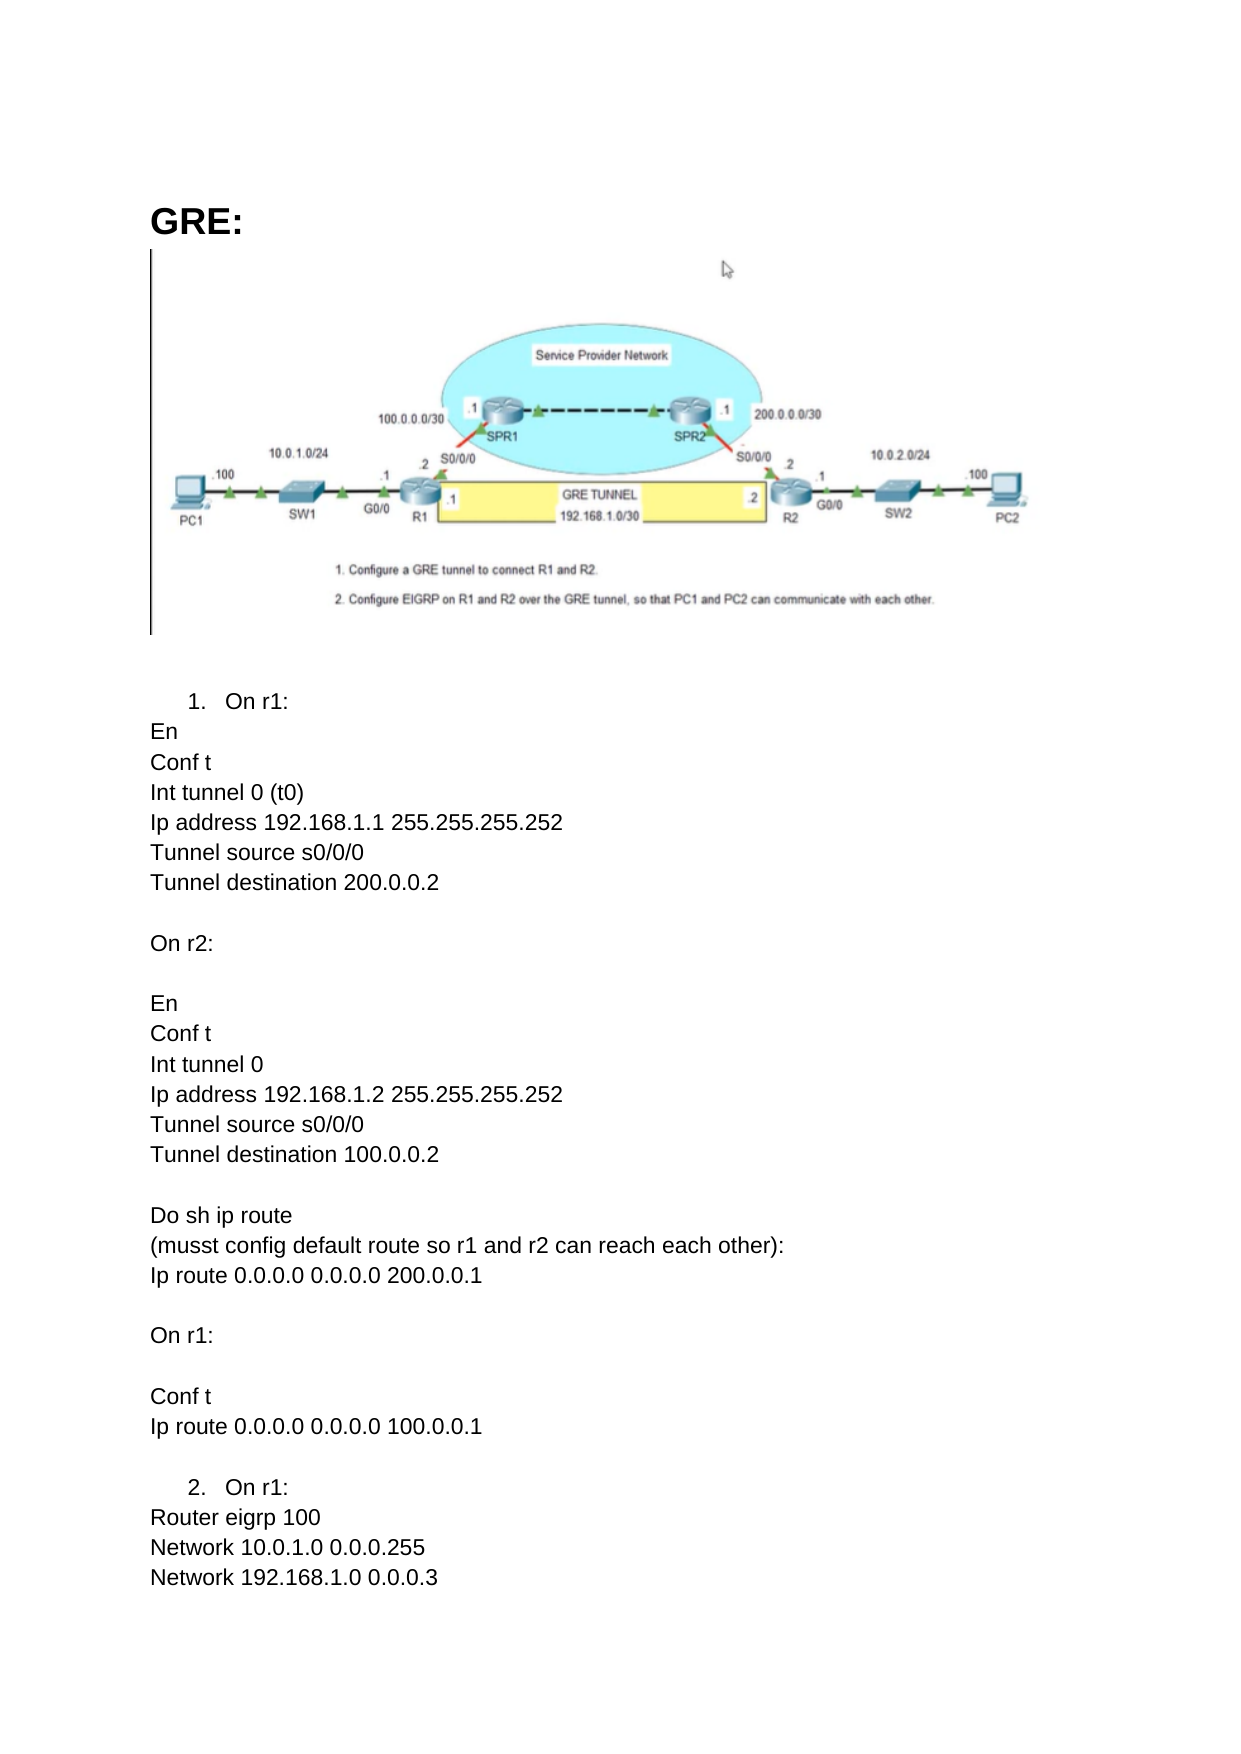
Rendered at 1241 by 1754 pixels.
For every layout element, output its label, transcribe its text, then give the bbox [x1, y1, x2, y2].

text Tunnel destination 100.0.0.2 [150, 1141, 1090, 1167]
text Tunnel source s0/0/0 [150, 839, 1090, 865]
text Do sh ip route [150, 1202, 1090, 1228]
text Network 10.0.1.0 0.0.0.255 [150, 1534, 1090, 1560]
text On r2: [150, 930, 1090, 956]
text Ip address 192.168.1.1 255.255.255.252 [150, 809, 1090, 835]
text Ip route 0.0.0.0 0.0.0.0 200.0.0.1 [150, 1262, 1090, 1288]
text Tunnel destination 200.0.0.2 [150, 869, 1090, 896]
text Tunnel source s0/0/0 [150, 1111, 1090, 1137]
text En [150, 990, 1090, 1016]
text Conf t [150, 1020, 1090, 1047]
text On r1: [150, 1322, 1090, 1349]
text En [150, 718, 1090, 744]
text GRE: [150, 199, 1090, 243]
text Network 192.168.1.0 0.0.0.3 [150, 1564, 1090, 1590]
text Conf t [150, 748, 1090, 775]
text Int tunnel 0 [150, 1051, 1090, 1077]
text Router eigrp 100 [150, 1504, 1090, 1530]
text (musst config default route so r1 and r2 can reach each other): [150, 1232, 1090, 1258]
picture [150, 249, 1091, 635]
text Int tunnel 0 (t0) [150, 779, 1090, 805]
text Ip address 192.168.1.2 255.255.255.252 [150, 1081, 1090, 1107]
list On r1: [187, 688, 1090, 714]
text Conf t [150, 1383, 1090, 1409]
list On r1: [187, 1473, 1090, 1500]
text Ip route 0.0.0.0 0.0.0.0 100.0.0.1 [150, 1413, 1090, 1439]
